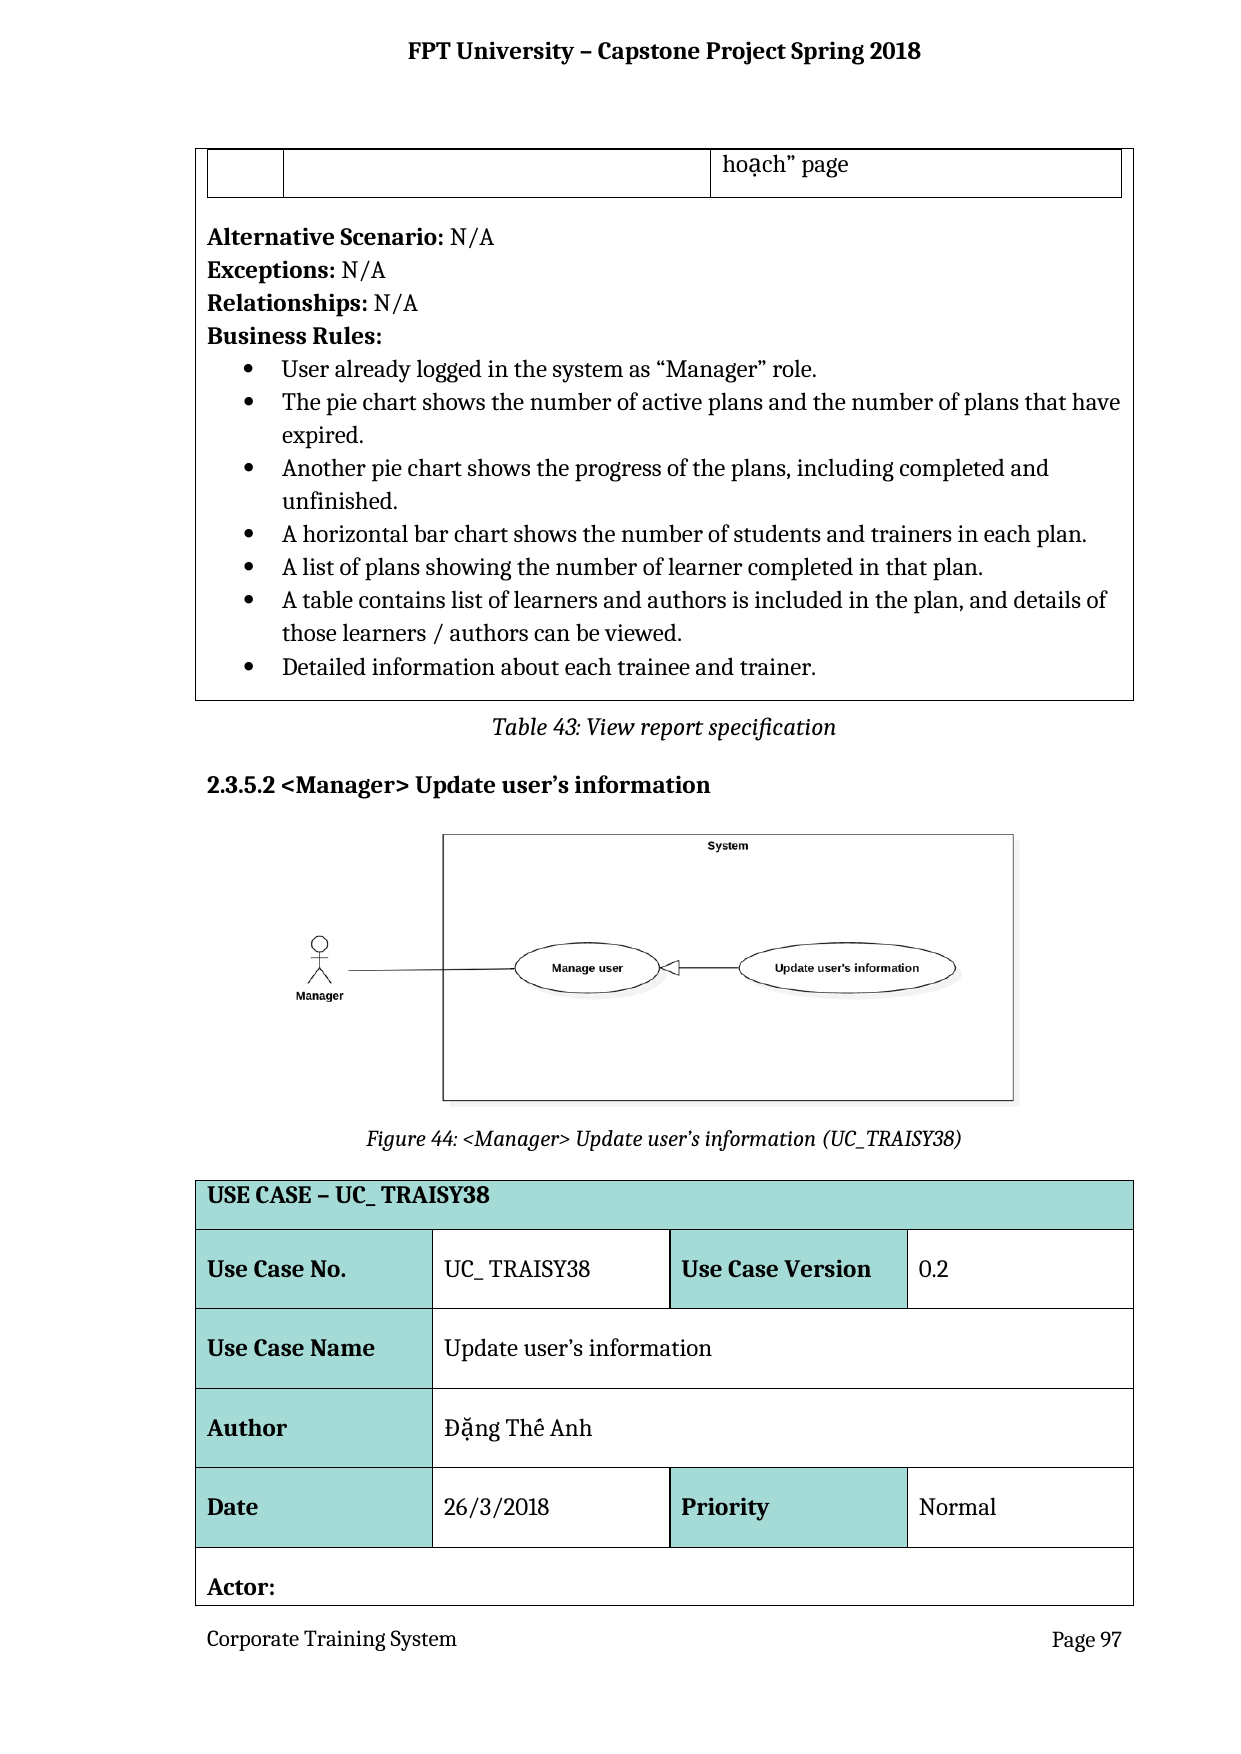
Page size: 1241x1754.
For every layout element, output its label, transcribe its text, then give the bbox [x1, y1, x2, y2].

list Table 43: View report specification [207, 713, 1122, 742]
table_cell Use Case No. [196, 1230, 432, 1308]
table_cell Author [196, 1389, 432, 1467]
table_cell Đặng Thế Anh [433, 1389, 1133, 1467]
text Figure 44: <Manager> Update user’s information (UC_TRAISY38) [207, 1126, 1122, 1153]
table_cell Update user’s information [433, 1309, 1133, 1388]
picture [276, 804, 1053, 1108]
table_header USE CASE – UC_ TRAISY38 [196, 1181, 1133, 1229]
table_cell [196, 149, 1133, 700]
table_cell Use Case Version [671, 1230, 907, 1308]
table_cell Priority [671, 1468, 907, 1547]
table_cell Use Case Name [196, 1309, 432, 1388]
table_cell UC_ TRAISY38 [433, 1230, 669, 1308]
table_cell Normal [908, 1468, 1133, 1547]
table_cell Date [196, 1468, 432, 1547]
text 2.3.5.2 <Manager> Update user’s information [207, 771, 1122, 800]
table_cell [196, 1548, 1133, 1605]
table_cell 0.2 [908, 1230, 1133, 1308]
table_cell 26/3/2018 [433, 1468, 669, 1547]
